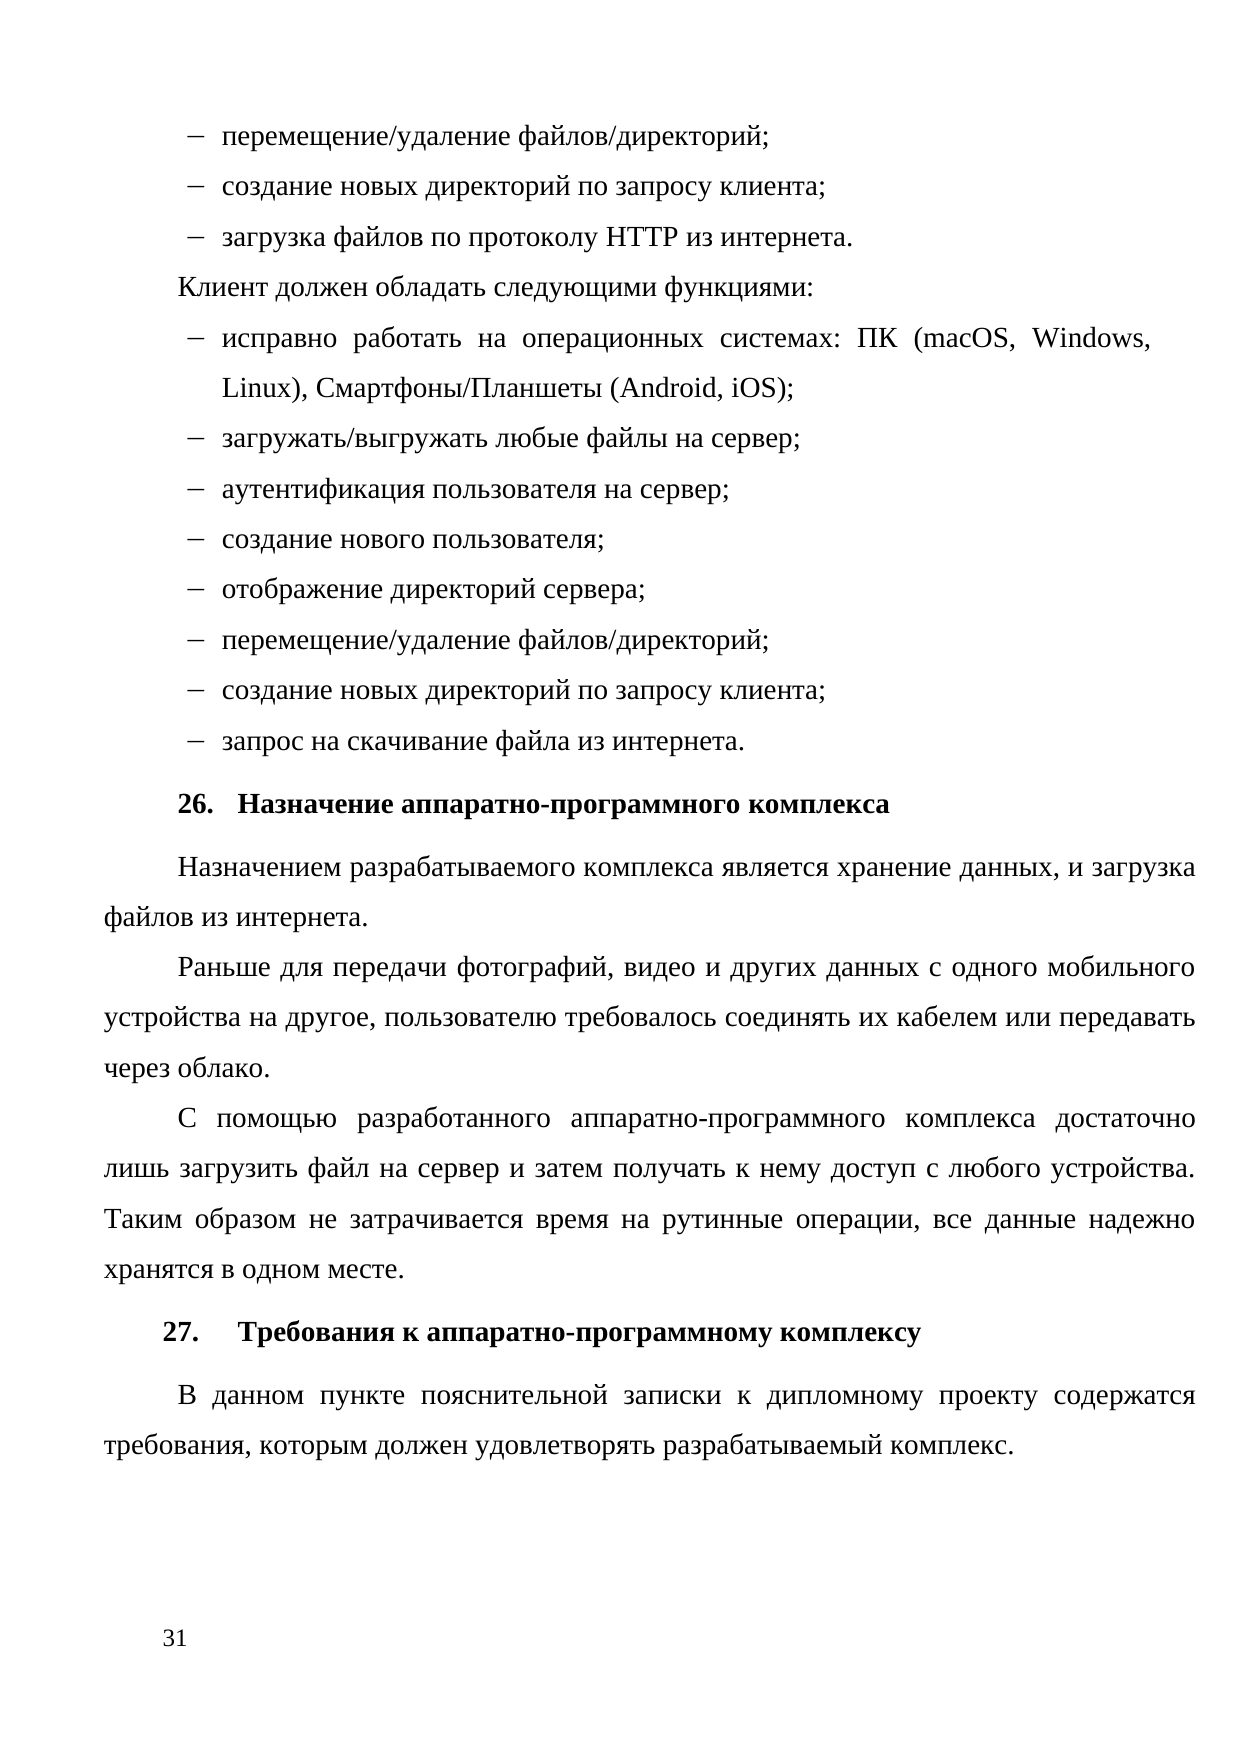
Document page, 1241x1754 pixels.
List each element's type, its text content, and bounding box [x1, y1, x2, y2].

list перемещение/удаление файлов/директорий; [184, 118, 1152, 152]
list перемещение/удаление файлов/директорий; [184, 622, 1152, 656]
list загрузка файлов по протоколу HTTP из интернета. [184, 219, 1152, 253]
list создание новых директорий по запросу клиента; [184, 672, 1152, 706]
list Требования к аппаратно-программному комплексу [162, 1314, 1152, 1347]
list исправно работать на операционных системах: ПК (macOS, Windows, Linux), Смартфоны/Планшеты (Android, iOS); [184, 320, 1152, 404]
list аутентификация пользователя на сервер; [184, 471, 1152, 504]
text Раньше для передачи фотографий, видео и других данных с одного мобильного устройства на другое, пользователю требовалось соединять их кабелем или передавать через облако. [103, 949, 1197, 1083]
text Клиент должен обладать следующими функциями: [103, 269, 1197, 303]
list загружать/выгружать любые файлы на сервер; [184, 420, 1152, 454]
list запрос на скачивание файла из интернета. [184, 723, 1152, 757]
list создание нового пользователя; [184, 521, 1152, 555]
list отображение директорий сервера; [184, 572, 1152, 605]
list Назначение аппаратно-программного комплекса [103, 786, 1152, 819]
text В данном пункте пояснительной записки к дипломному проекту содержатся требования, которым должен удовлетворять разрабатываемый комплекс. [103, 1377, 1197, 1461]
text Назначением разрабатываемого комплекса является хранение данных, и загрузка файлов из интернета. [103, 849, 1197, 932]
text С помощью разработанного аппаратно-программного комплекса достаточно лишь загрузить файл на сервер и затем получать к нему доступ с любого устройства. Таким образом не затрачивается время на рутинные операции, все данные надежно хранятся в одном месте. [103, 1100, 1197, 1285]
list создание новых директорий по запросу клиента; [184, 168, 1152, 202]
